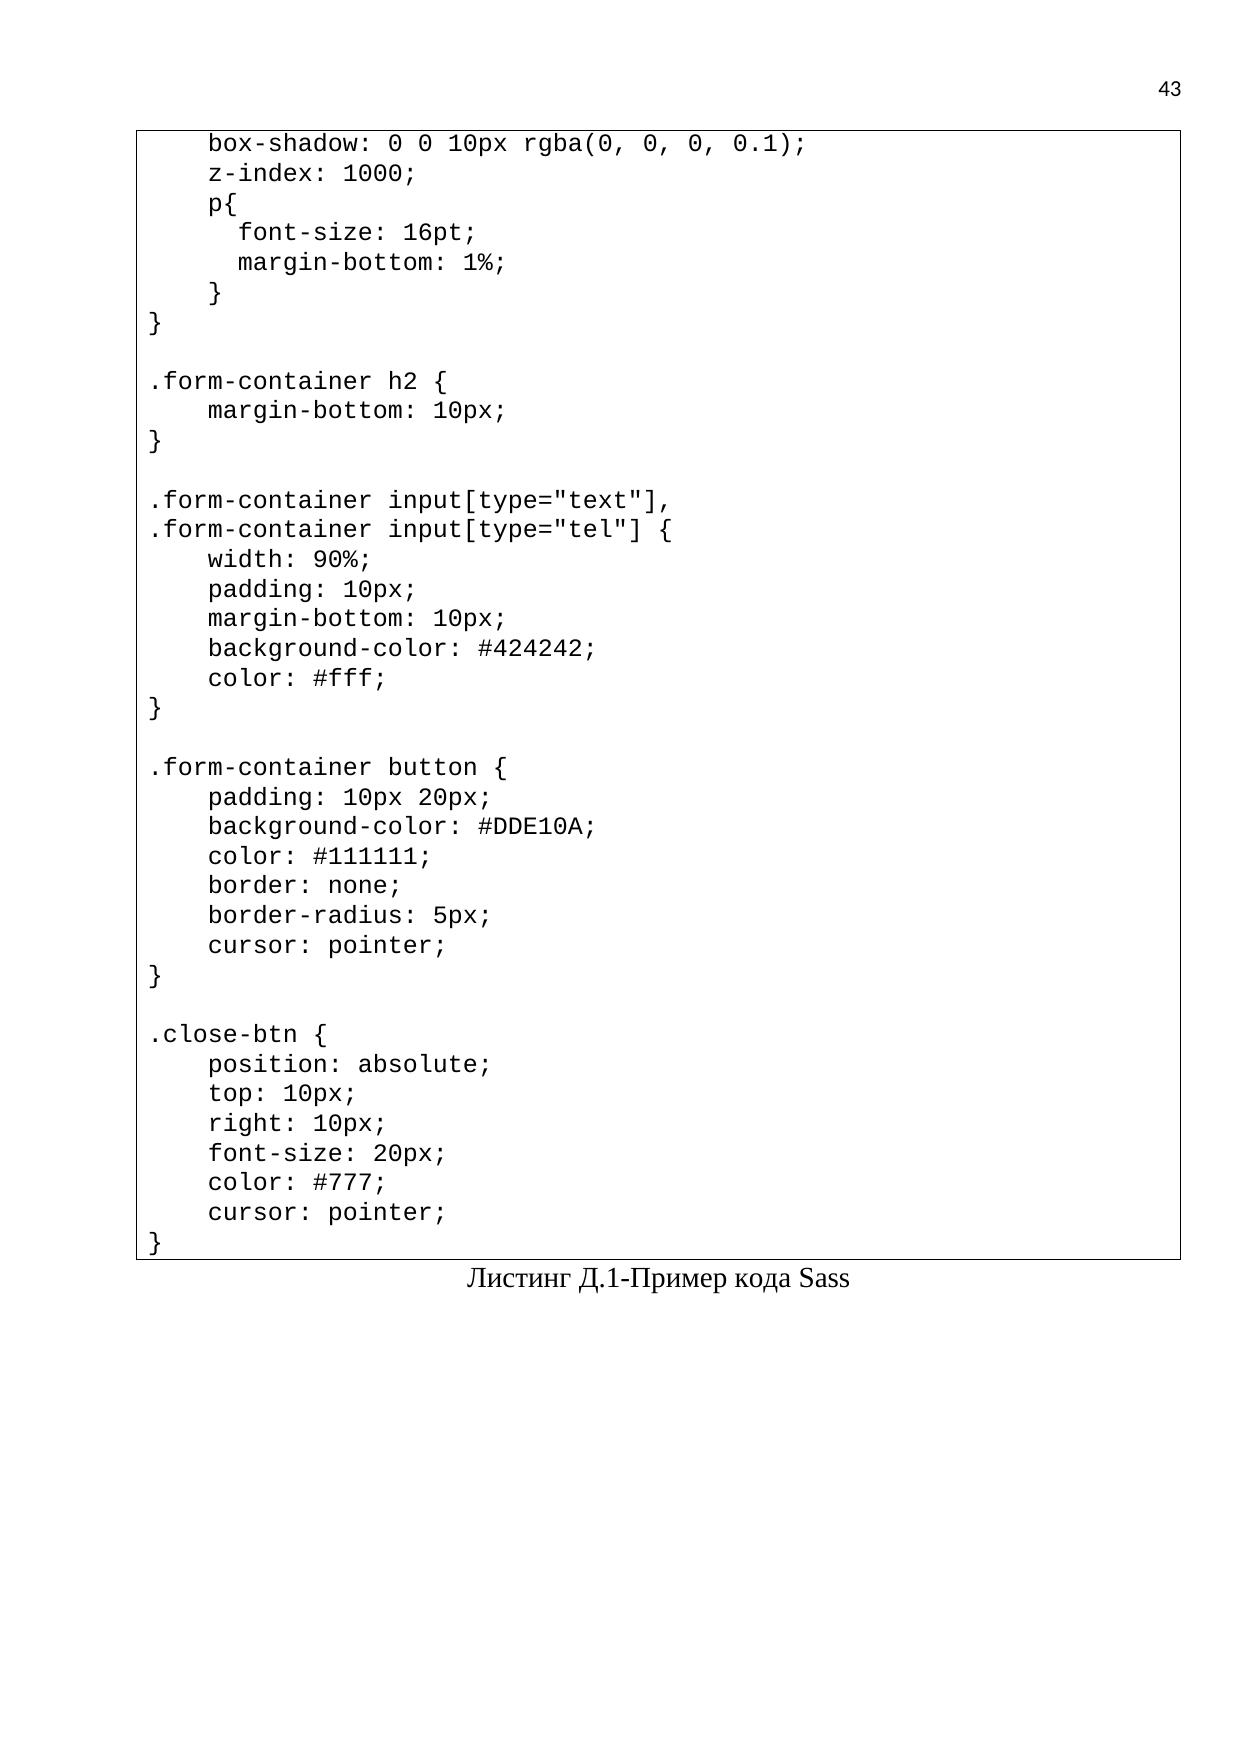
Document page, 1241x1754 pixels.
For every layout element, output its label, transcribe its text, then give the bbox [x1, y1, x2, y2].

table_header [137, 131, 1180, 1259]
text Листинг Д.1-Пример кода Sass [136, 1260, 1181, 1293]
